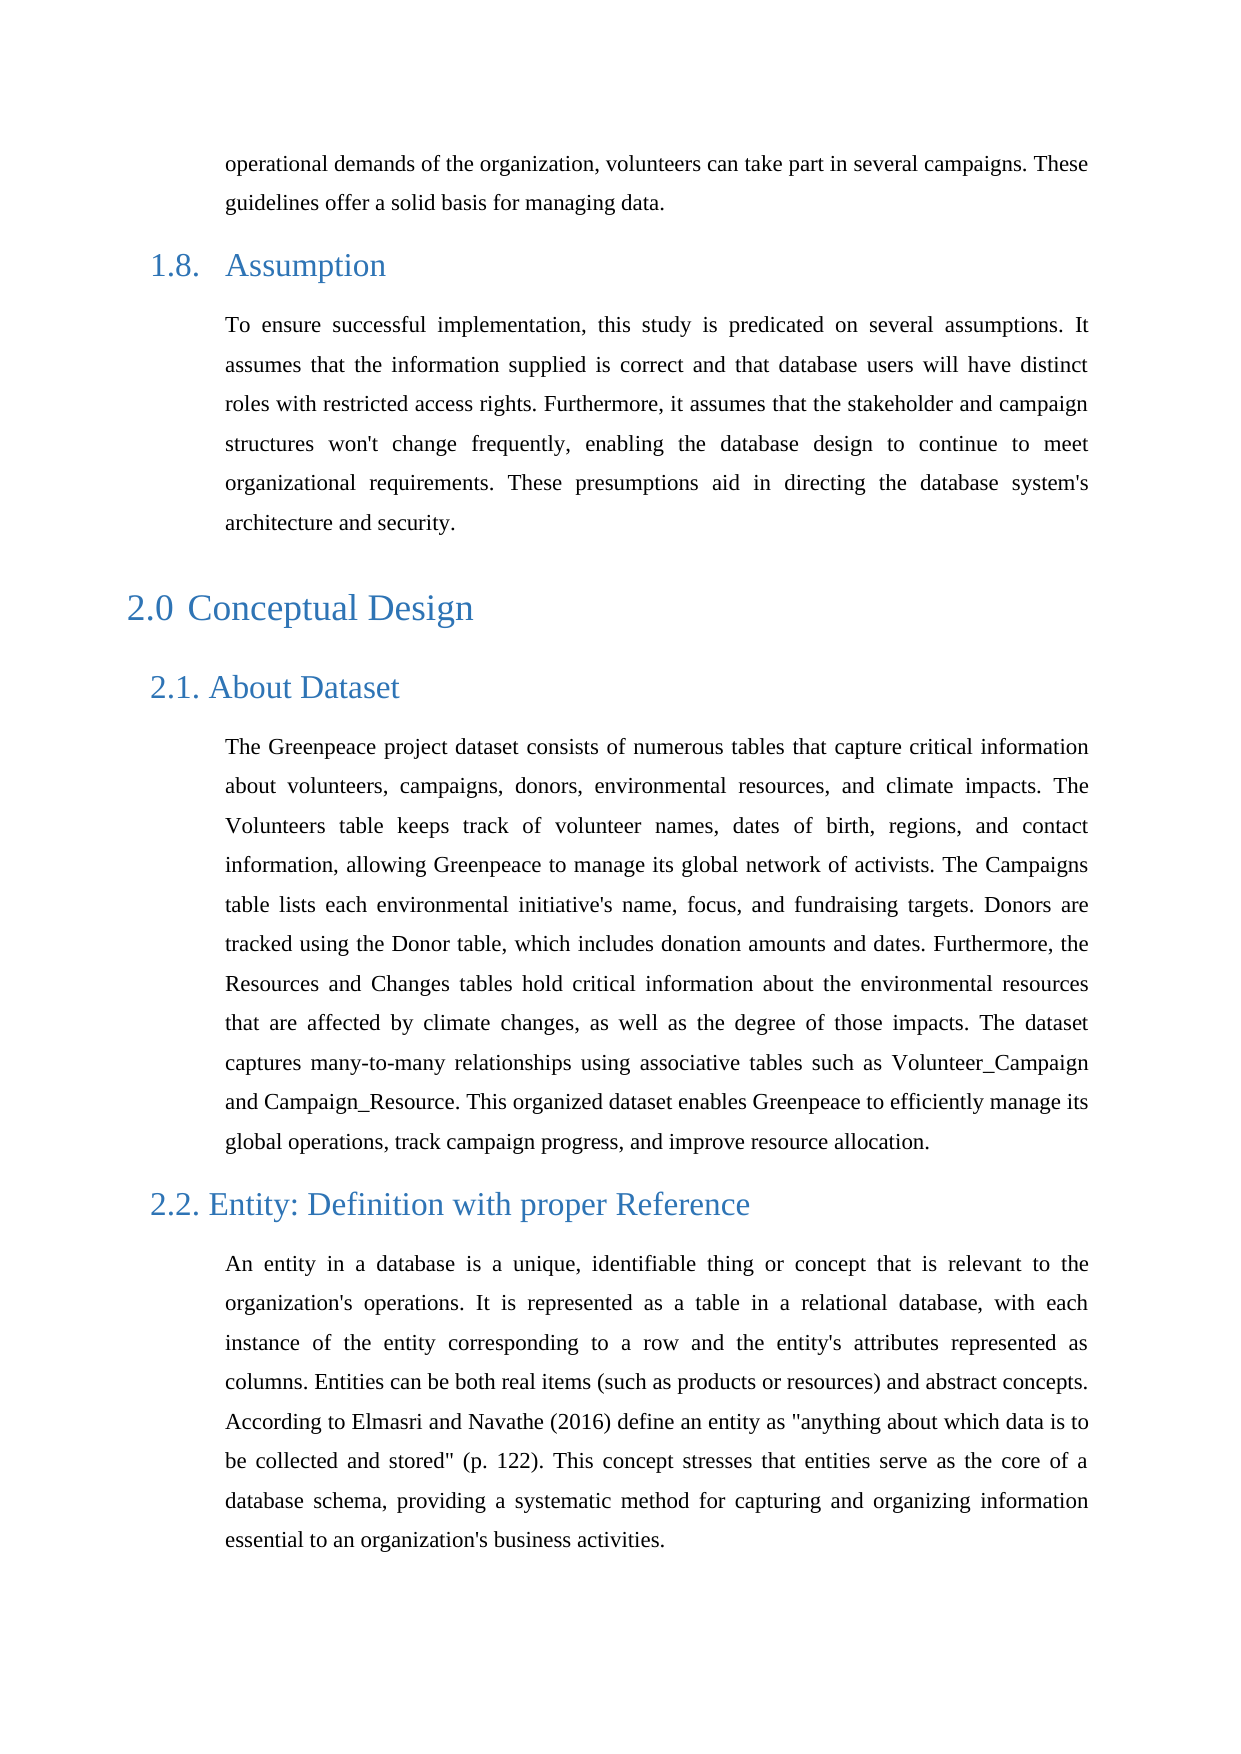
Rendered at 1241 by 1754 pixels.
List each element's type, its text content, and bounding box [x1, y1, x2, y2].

subtitle 2.2. Entity: Definition with proper Reference [150, 1184, 1090, 1222]
subtitle Conceptual Design [150, 586, 1090, 629]
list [225, 150, 1090, 216]
subtitle Assumption [150, 246, 1090, 284]
text The Greenpeace project dataset consists of numerous tables that capture critical information about volunteers, campaigns, donors, environmental resources, and climate impacts. The Volunteers table keeps track of volunteer names, dates of birth, regions, and contact information, allowing Greenpeace to manage its global network of activists. The Campaigns table lists each environmental initiative's name, focus, and fundraising targets. Donors are tracked using the Donor table, which includes donation amounts and dates. Furthermore, the Resources and Changes tables hold critical information about the environmental resources that are affected by climate changes, as well as the degree of those impacts. The dataset captures many-to-many relationships using associative tables such as Volunteer_Campaign and Campaign_Resource. This organized dataset enables Greenpeace to efficiently manage its global operations, track campaign progress, and improve resource allocation. [225, 733, 1090, 1154]
list To ensure successful implementation, this study is predicated on several assumptions. It assumes that the information supplied is correct and that database users will have distinct roles with restricted access rights. Furthermore, it assumes that the stakeholder and campaign structures won't change frequently, enabling the database design to continue to meet organizational requirements. These presumptions aid in directing the database system's architecture and security. [225, 311, 1090, 535]
text An entity in a database is a unique, identifiable thing or concept that is relevant to the organization's operations. It is represented as a table in a relational database, with each instance of the entity corresponding to a row and the entity's attributes represented as columns. Entities can be both real items (such as products or resources) and abstract concepts. According to Elmasri and Navathe (2016) define an entity as "anything about which data is to be collected and stored" (p. 122). This concept stresses that entities serve as the core of a database schema, providing a systematic method for capturing and organizing information essential to an organization's business activities. [225, 1250, 1090, 1552]
subtitle 2.1. About Dataset [150, 667, 1090, 706]
